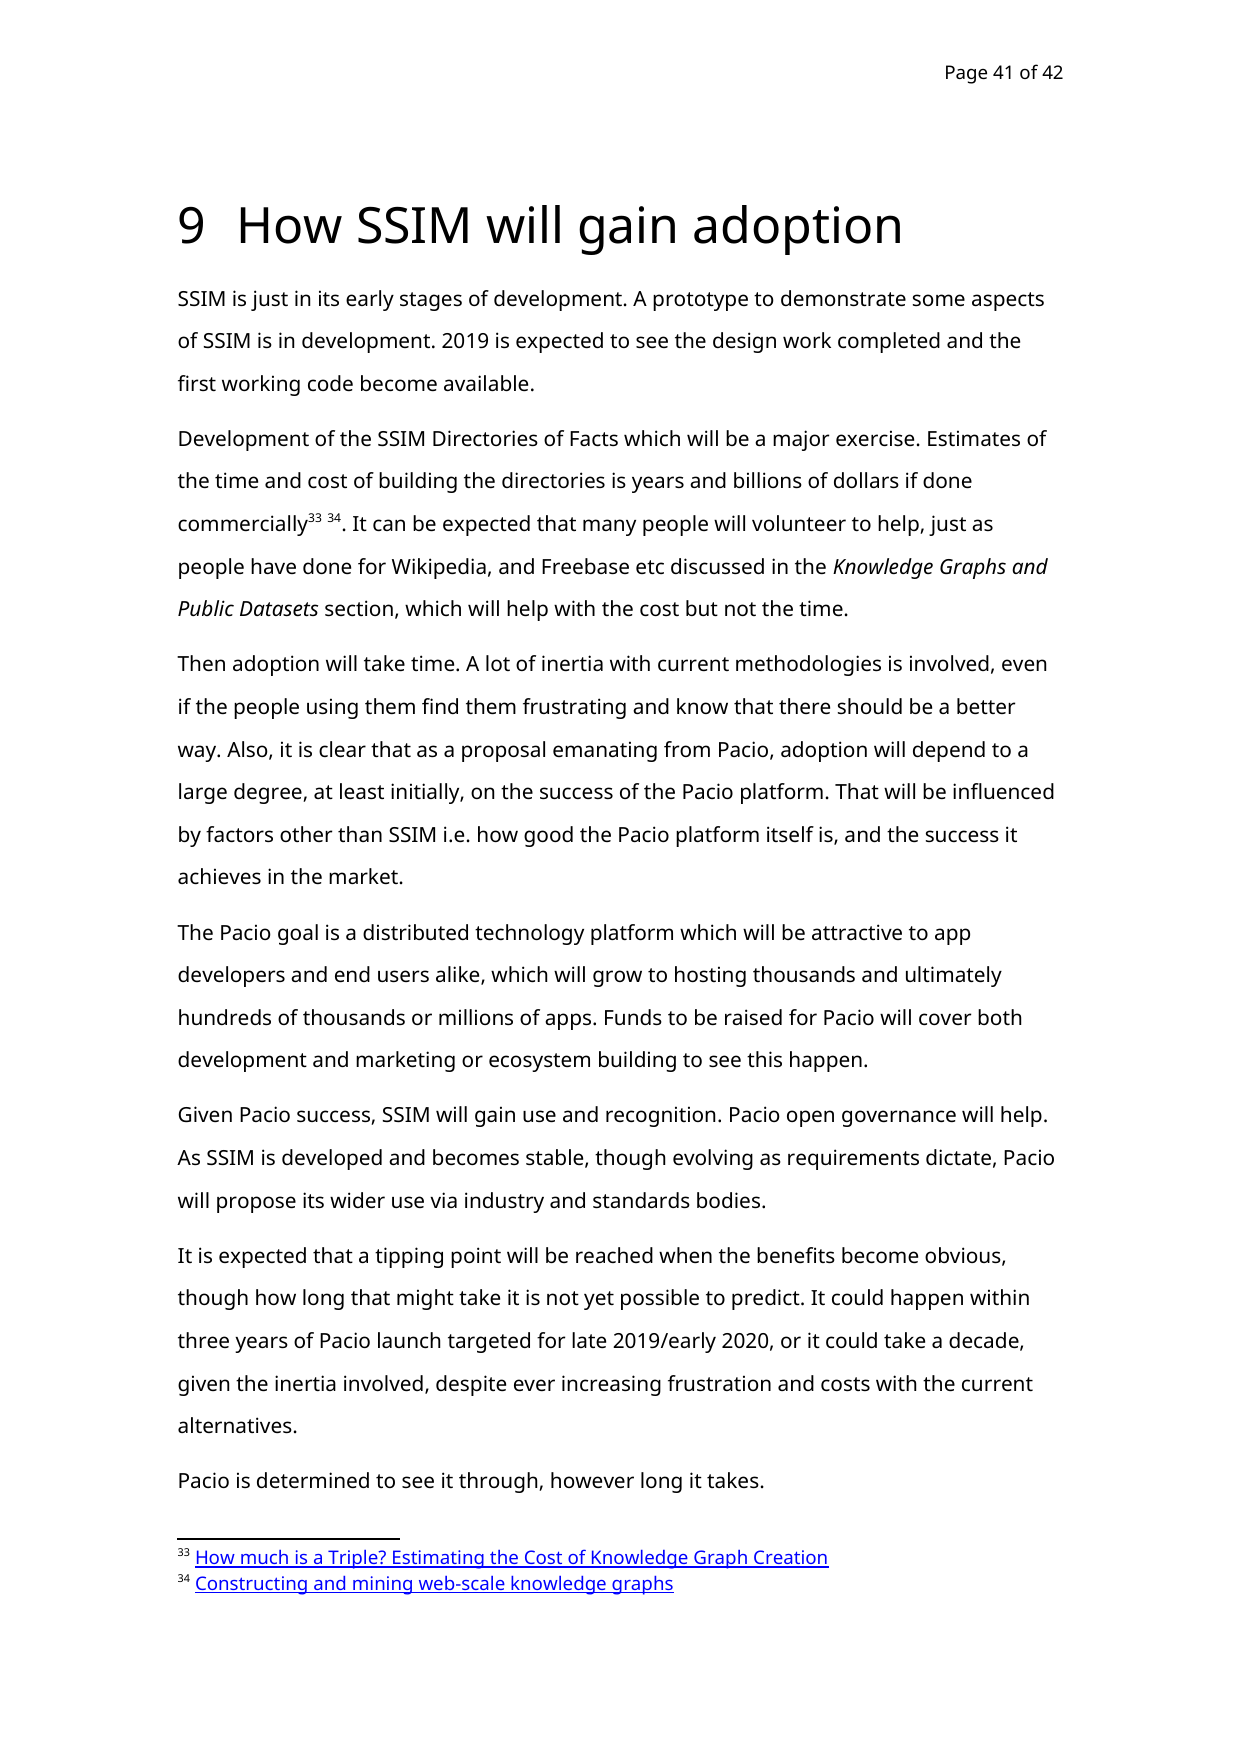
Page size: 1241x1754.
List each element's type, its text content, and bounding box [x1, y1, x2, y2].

text Development of the SSIM Directories of Facts which will be a major exercise. Estimates of the time and cost of building the directories is years and billions of dollars if done commercially . It can be expected that many people will volunteer to help, just as people have done for Wikipedia, and Freebase etc discussed in the Knowledge Graphs and Public Datasets section, which will help with the cost but not the time. [177, 424, 1063, 623]
text Pacio is determined to see it through, however long it takes. [177, 1466, 1063, 1495]
text SSIM is just in its early stages of development. A prototype to demonstrate some aspects of SSIM is in development. 2019 is expected to see the design work completed and the first working code become available. [177, 284, 1063, 397]
text The Pacio goal is a distributed technology platform which will be attractive to app developers and end users alike, which will grow to hosting thousands and ultimately hundreds of thousands or millions of apps. Funds to be raised for Pacio will cover both development and marketing or ecosystem building to see this happen. [177, 918, 1063, 1074]
text It is expected that a tipping point will be reached when the benefits become obvious, though how long that might take it is not yet possible to predict. It could happen within three years of Pacio launch targeted for late 2019/early 2020, or it could take a decade, given the inertia involved, despite ever increasing frustration and costs with the current alternatives. [177, 1241, 1063, 1440]
text Then adoption will take time. A lot of inertia with current methodologies is involved, even if the people using them find them frustrating and know that there should be a better way. Also, it is clear that as a proposal emanating from Pacio, adoption will depend to a large degree, at least initially, on the success of the Pacio platform. That will be influenced by factors other than SSIM i.e. how good the Pacio platform itself is, and the success it achieves in the market. [177, 649, 1063, 891]
text Given Pacio success, SSIM will gain use and recognition. Pacio open governance will help. As SSIM is developed and becomes stable, though evolving as requirements dictate, Pacio will propose its wider use via industry and standards bodies. [177, 1101, 1063, 1214]
subtitle How SSIM will gain adoption [177, 191, 1063, 259]
